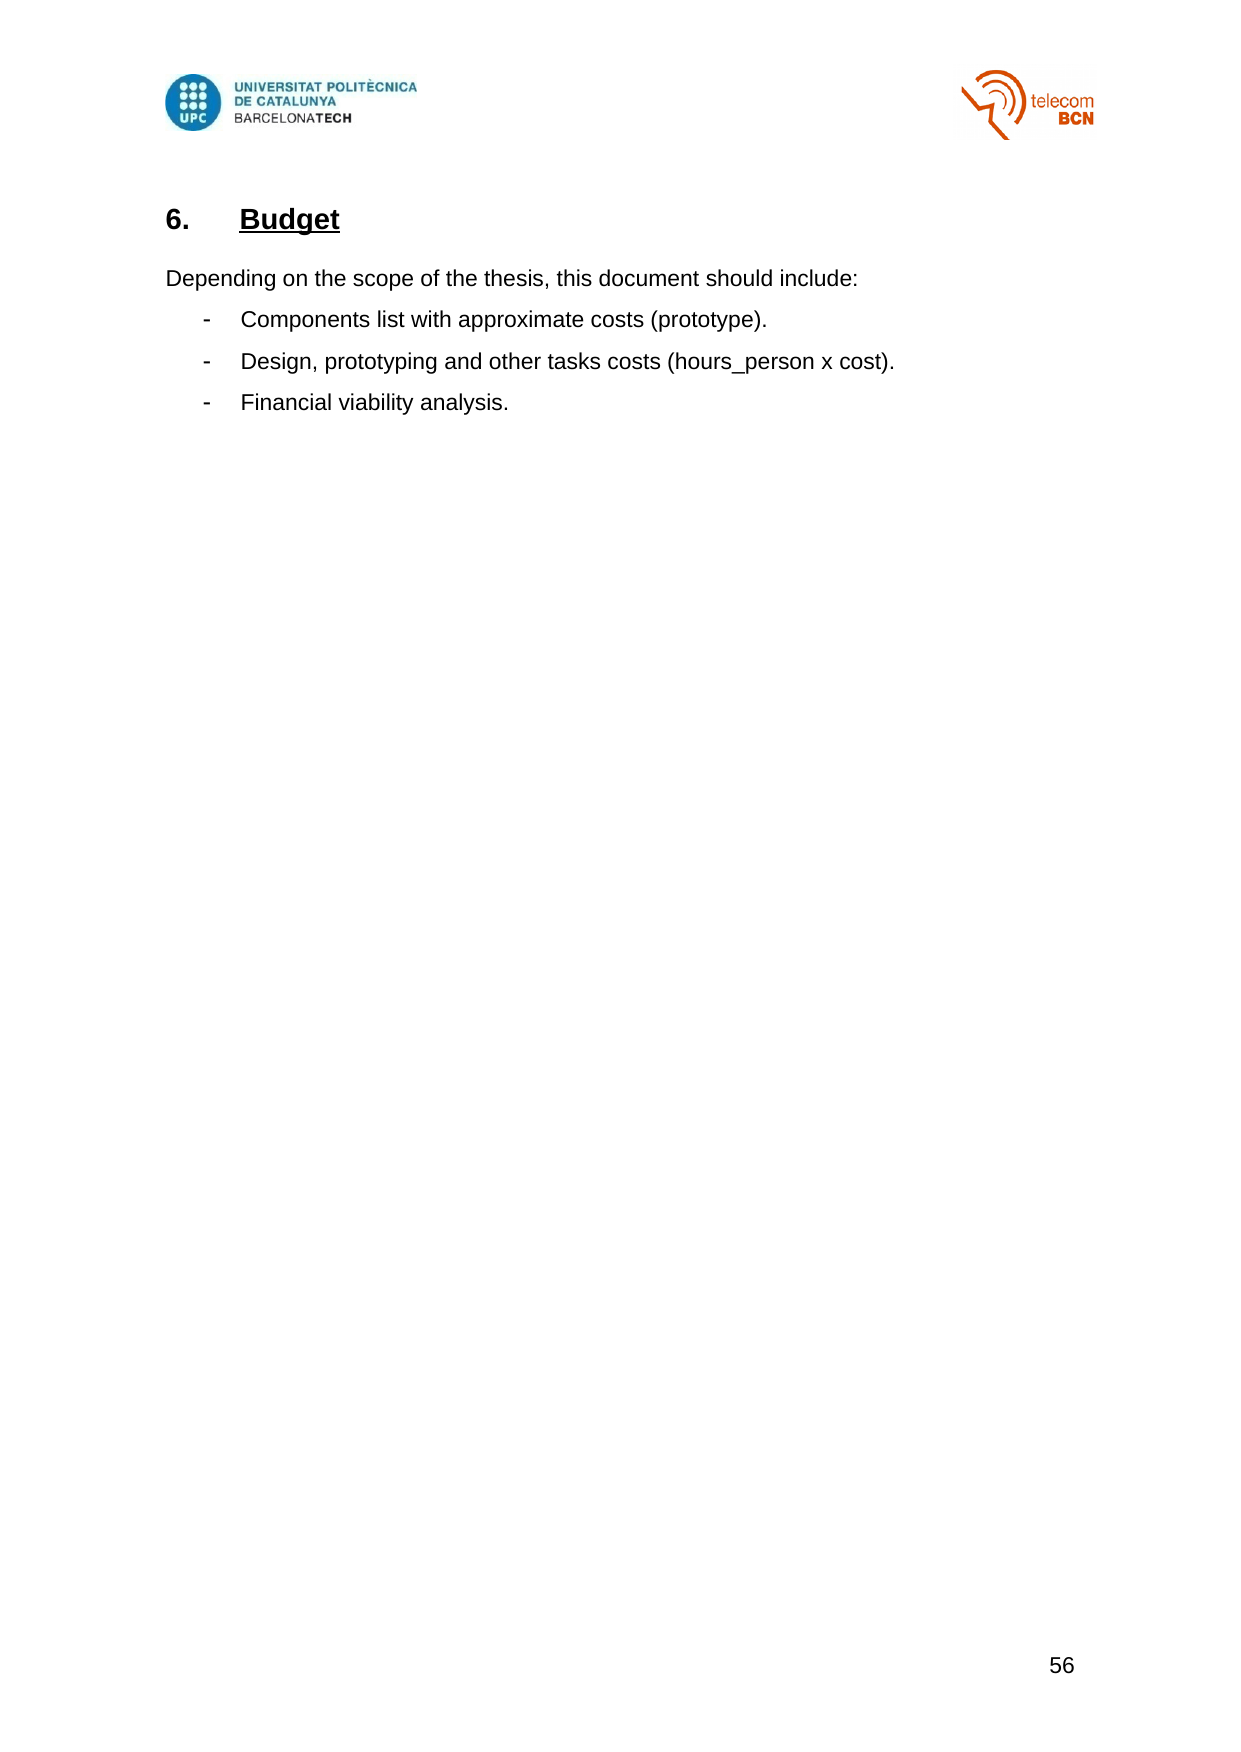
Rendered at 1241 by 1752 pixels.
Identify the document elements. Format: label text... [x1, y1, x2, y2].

picture [165, 74, 417, 131]
text Depending on the scope of the thesis, this document should include: [165, 265, 1075, 291]
subtitle Budget [165, 202, 1075, 236]
list Financial viability analysis. [203, 389, 1075, 416]
picture [952, 64, 1097, 140]
list Components list with approximate costs (prototype). [203, 306, 1075, 333]
list Design, prototyping and other tasks costs (hours_person x cost). [203, 348, 1075, 374]
